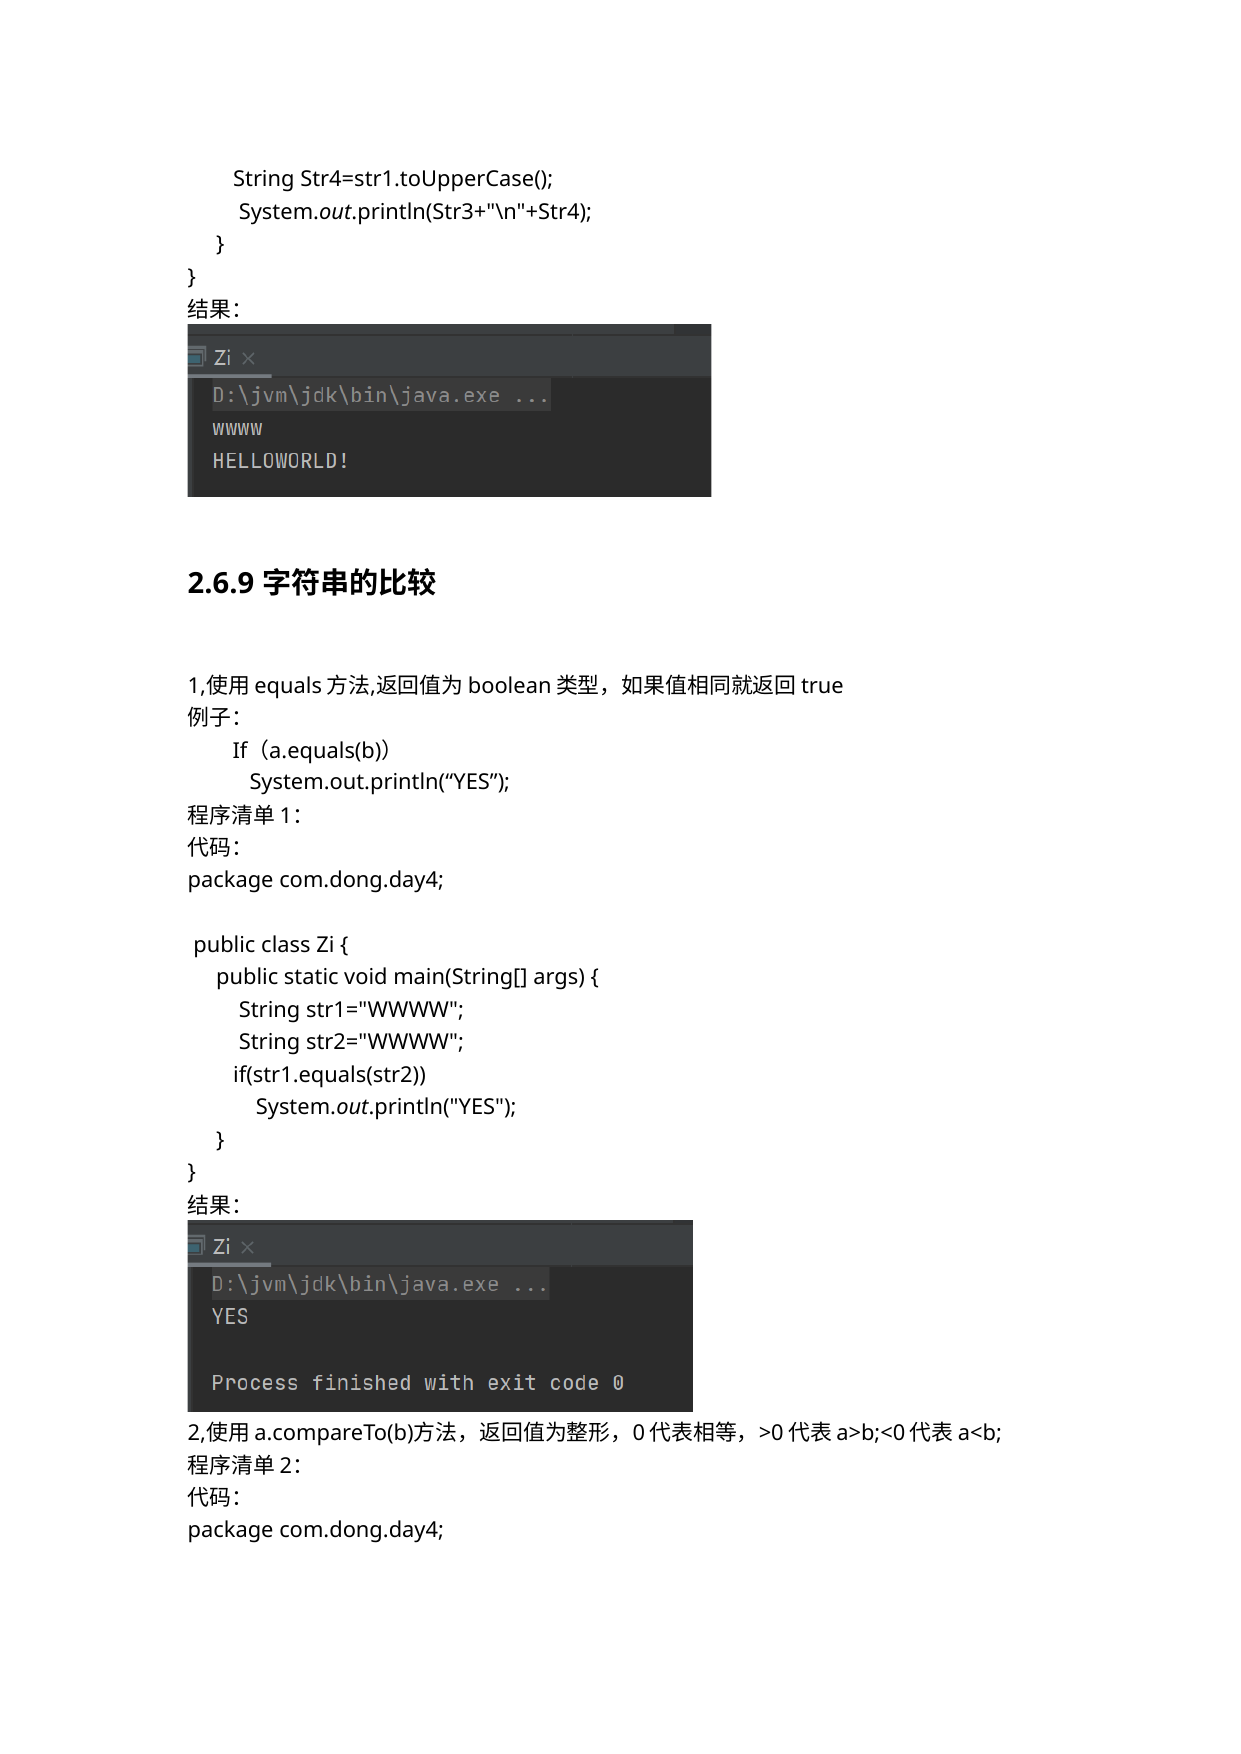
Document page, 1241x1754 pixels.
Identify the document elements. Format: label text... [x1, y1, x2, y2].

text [187, 162, 1053, 292]
text System.out.println(“YES”); [187, 765, 1053, 797]
picture [187, 324, 712, 497]
text 2,使用a.compareTo(b)方法，返回值为整形，0代表相等，>0代表a>b;<0代表a<b; [187, 1415, 1053, 1447]
subtitle 2.6.9 字符串的比较 [187, 549, 1053, 614]
text If（a.equals(b)） [187, 732, 1053, 765]
text 代码： [187, 830, 1053, 862]
text 程序清单2： [187, 1447, 1053, 1480]
text 结果： [187, 292, 1053, 324]
text 结果： [187, 1187, 1053, 1220]
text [187, 1512, 1053, 1545]
text package com.dong.day4; public class Zi { public static void main(String[] args) { String str1="WWWW"; String str2="WWWW"; if(str1.equals(str2)) System.out.println("YES"); } } [187, 862, 1053, 1187]
text 代码： [187, 1480, 1053, 1512]
text 程序清单1： [187, 797, 1053, 830]
picture [187, 1220, 693, 1412]
text 1,使用equals方法,返回值为boolean类型，如果值相同就返回true [187, 667, 1053, 700]
text 例子： [187, 700, 1053, 732]
